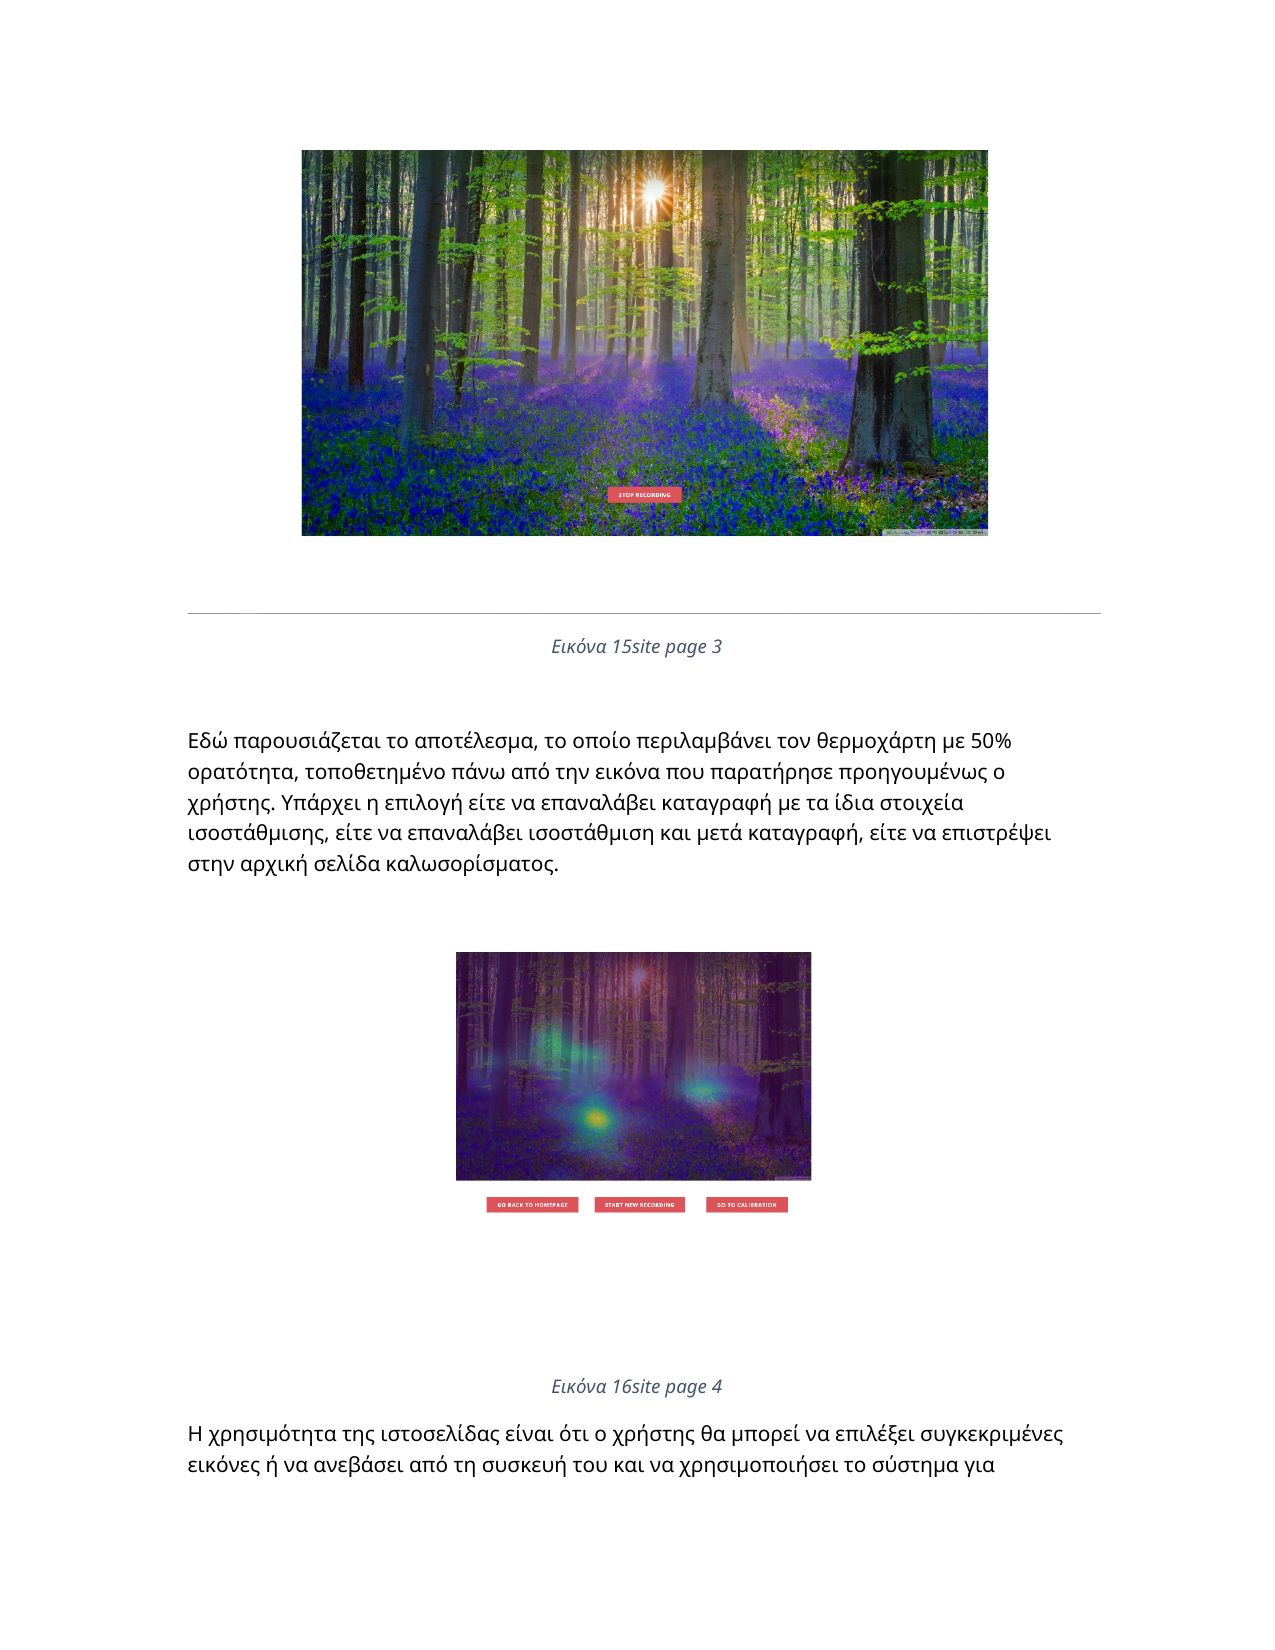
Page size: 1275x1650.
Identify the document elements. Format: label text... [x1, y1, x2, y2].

text Εδώ παρουσιάζεται το αποτέλεσμα, το οποίο περιλαμβάνει τον θερμοχάρτη με 50% ορατότητα, τοποθετημένο πάνω από την εικόνα που παρατήρησε προηγουμένως ο χρήστης. Υπάρχει η επιλογή είτε να επαναλάβει καταγραφή με τα ίδια στοιχεία ισοστάθμισης, είτε να επαναλάβει ισοστάθμιση και μετά καταγραφή, είτε να επιστρέψει στην αρχική σελίδα καλωσορίσματος. [187, 727, 1087, 877]
picture [187, 896, 1092, 1355]
picture [187, 150, 1102, 614]
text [187, 1419, 1087, 1478]
